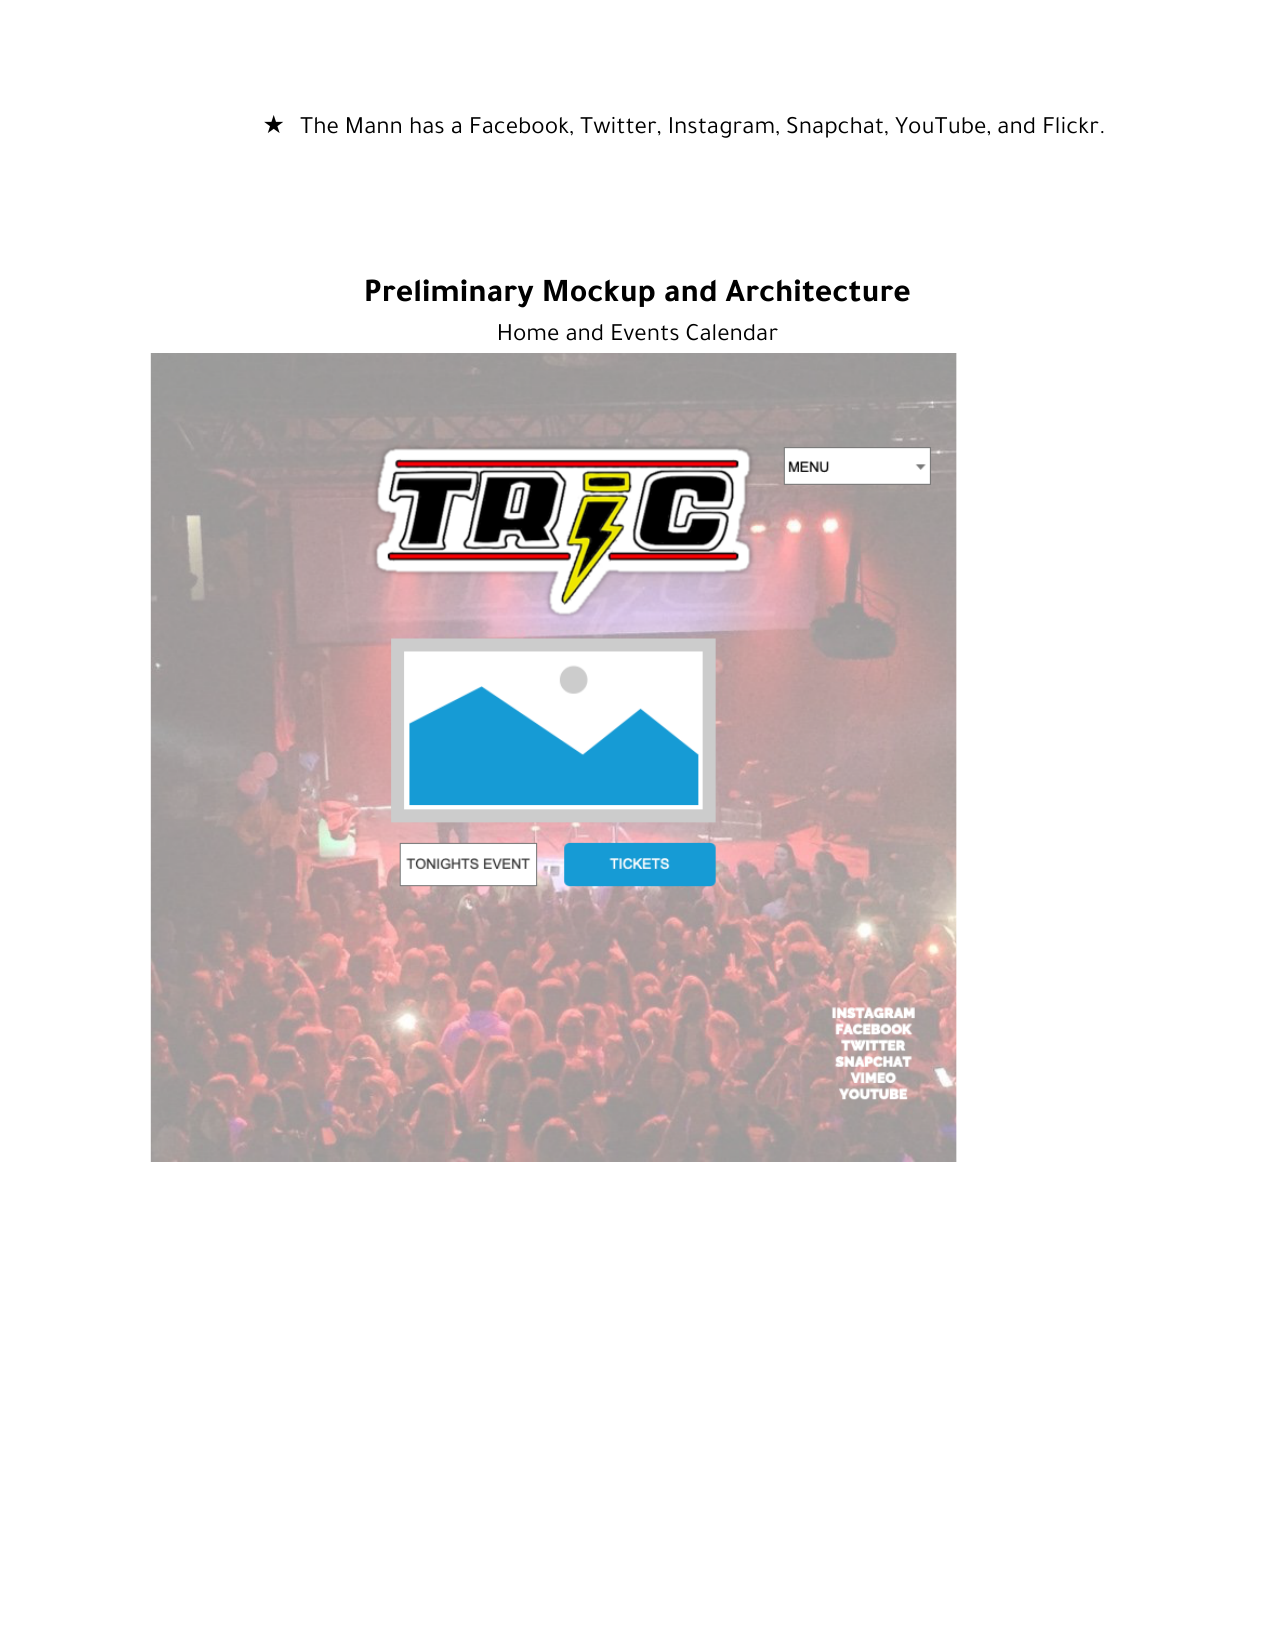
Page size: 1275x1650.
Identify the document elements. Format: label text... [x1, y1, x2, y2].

list The Mann has a Facebook, Twitter, Instagram, Snapchat, YouTube, and Flickr. [262, 112, 1125, 142]
text Home and Events Calendar [150, 319, 1125, 349]
picture [150, 353, 957, 1162]
text Preliminary Mockup and Architecture [150, 273, 1125, 313]
